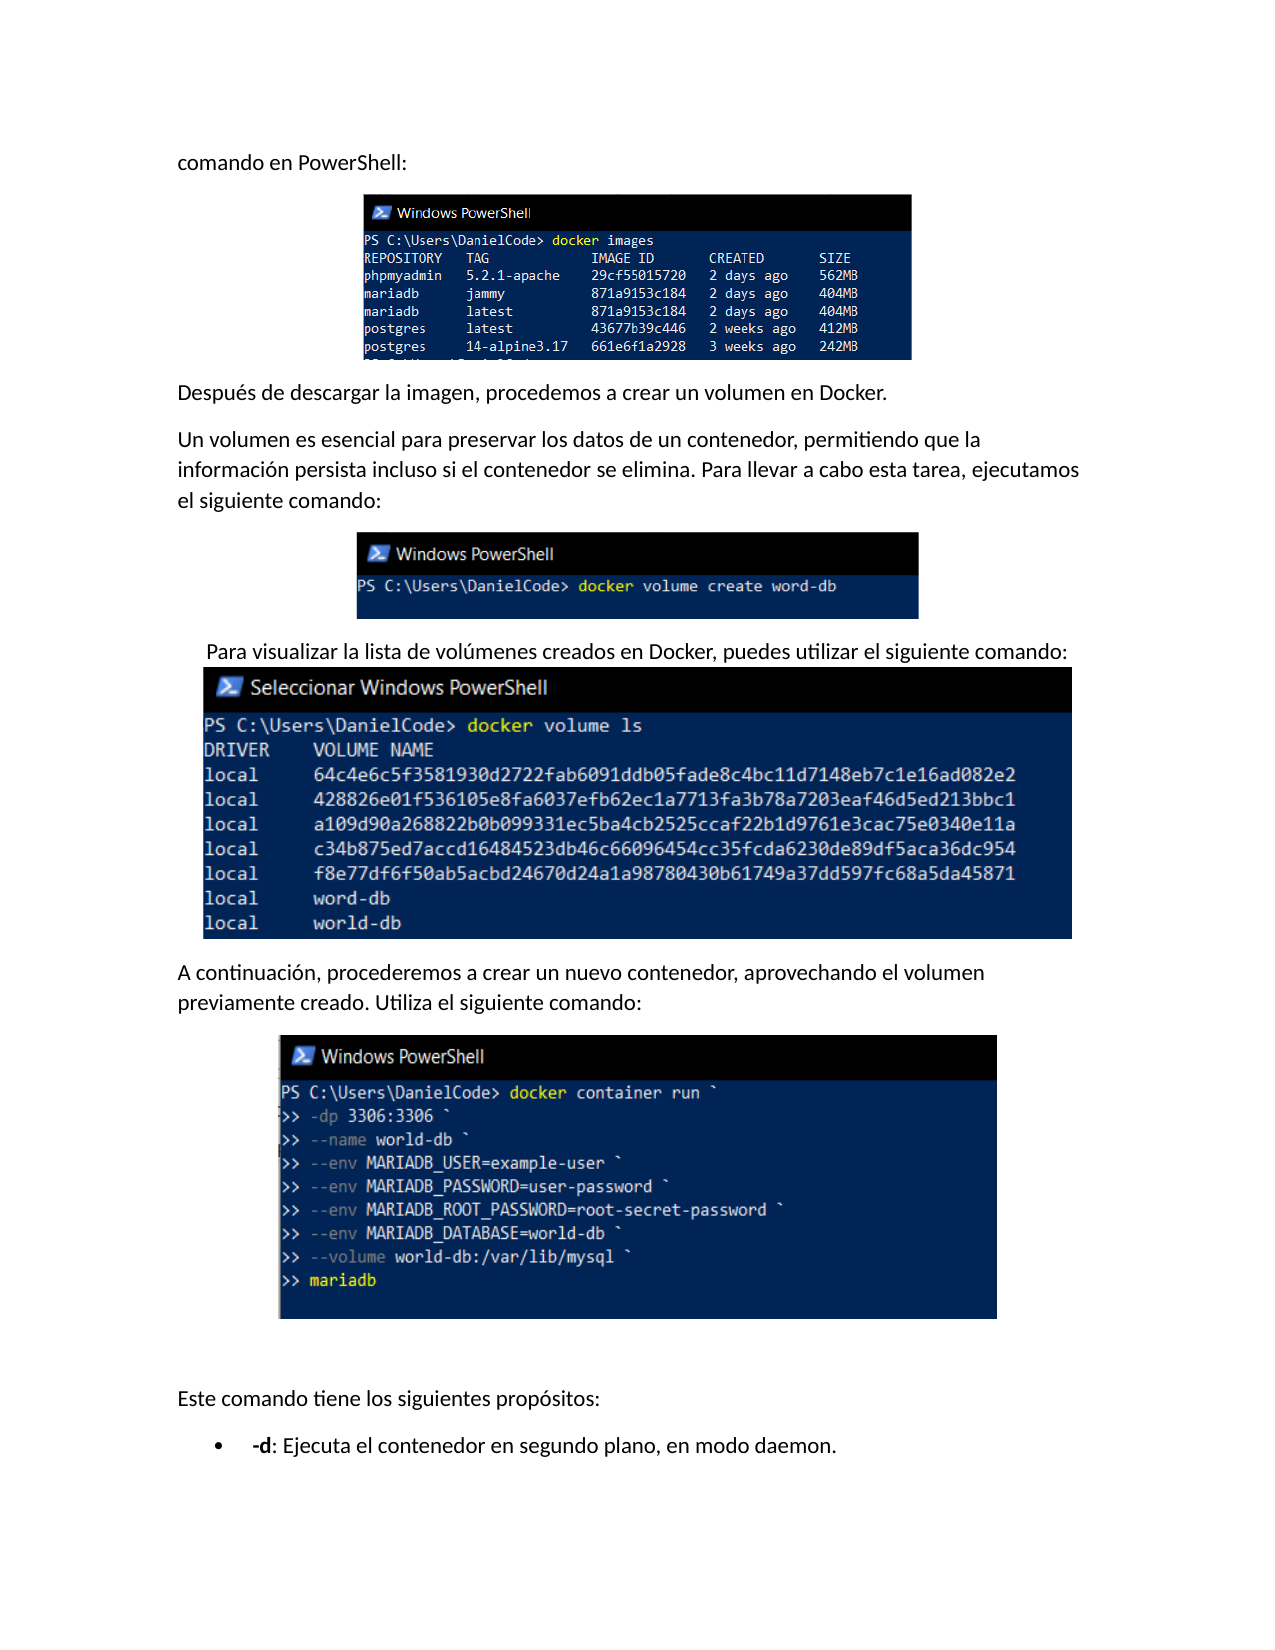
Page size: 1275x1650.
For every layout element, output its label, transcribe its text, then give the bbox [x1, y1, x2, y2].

text Después de descargar la imagen, procedemos a crear un volumen en Docker. [177, 378, 1098, 406]
text Este comando tiene los siguientes propósitos: [177, 1384, 1098, 1412]
picture [356, 532, 919, 619]
text Un volumen es esencial para preservar los datos de un contenedor, permitiendo que la información persista incluso si el contenedor se elimina. Para llevar a cabo esta tarea, ejecutamos el siguiente comando: [177, 425, 1098, 514]
picture [278, 1035, 997, 1319]
text A continuación, procederemos a crear un nuevo contenedor, aprovechando el volumen previamente creado. Utiliza el siguiente comando: [177, 958, 1098, 1016]
picture [203, 667, 1072, 939]
list -d: Ejecuta el contenedor en segundo plano, en modo daemon. [215, 1431, 1098, 1459]
picture [363, 194, 912, 360]
text comando en PowerShell: [177, 148, 1098, 176]
